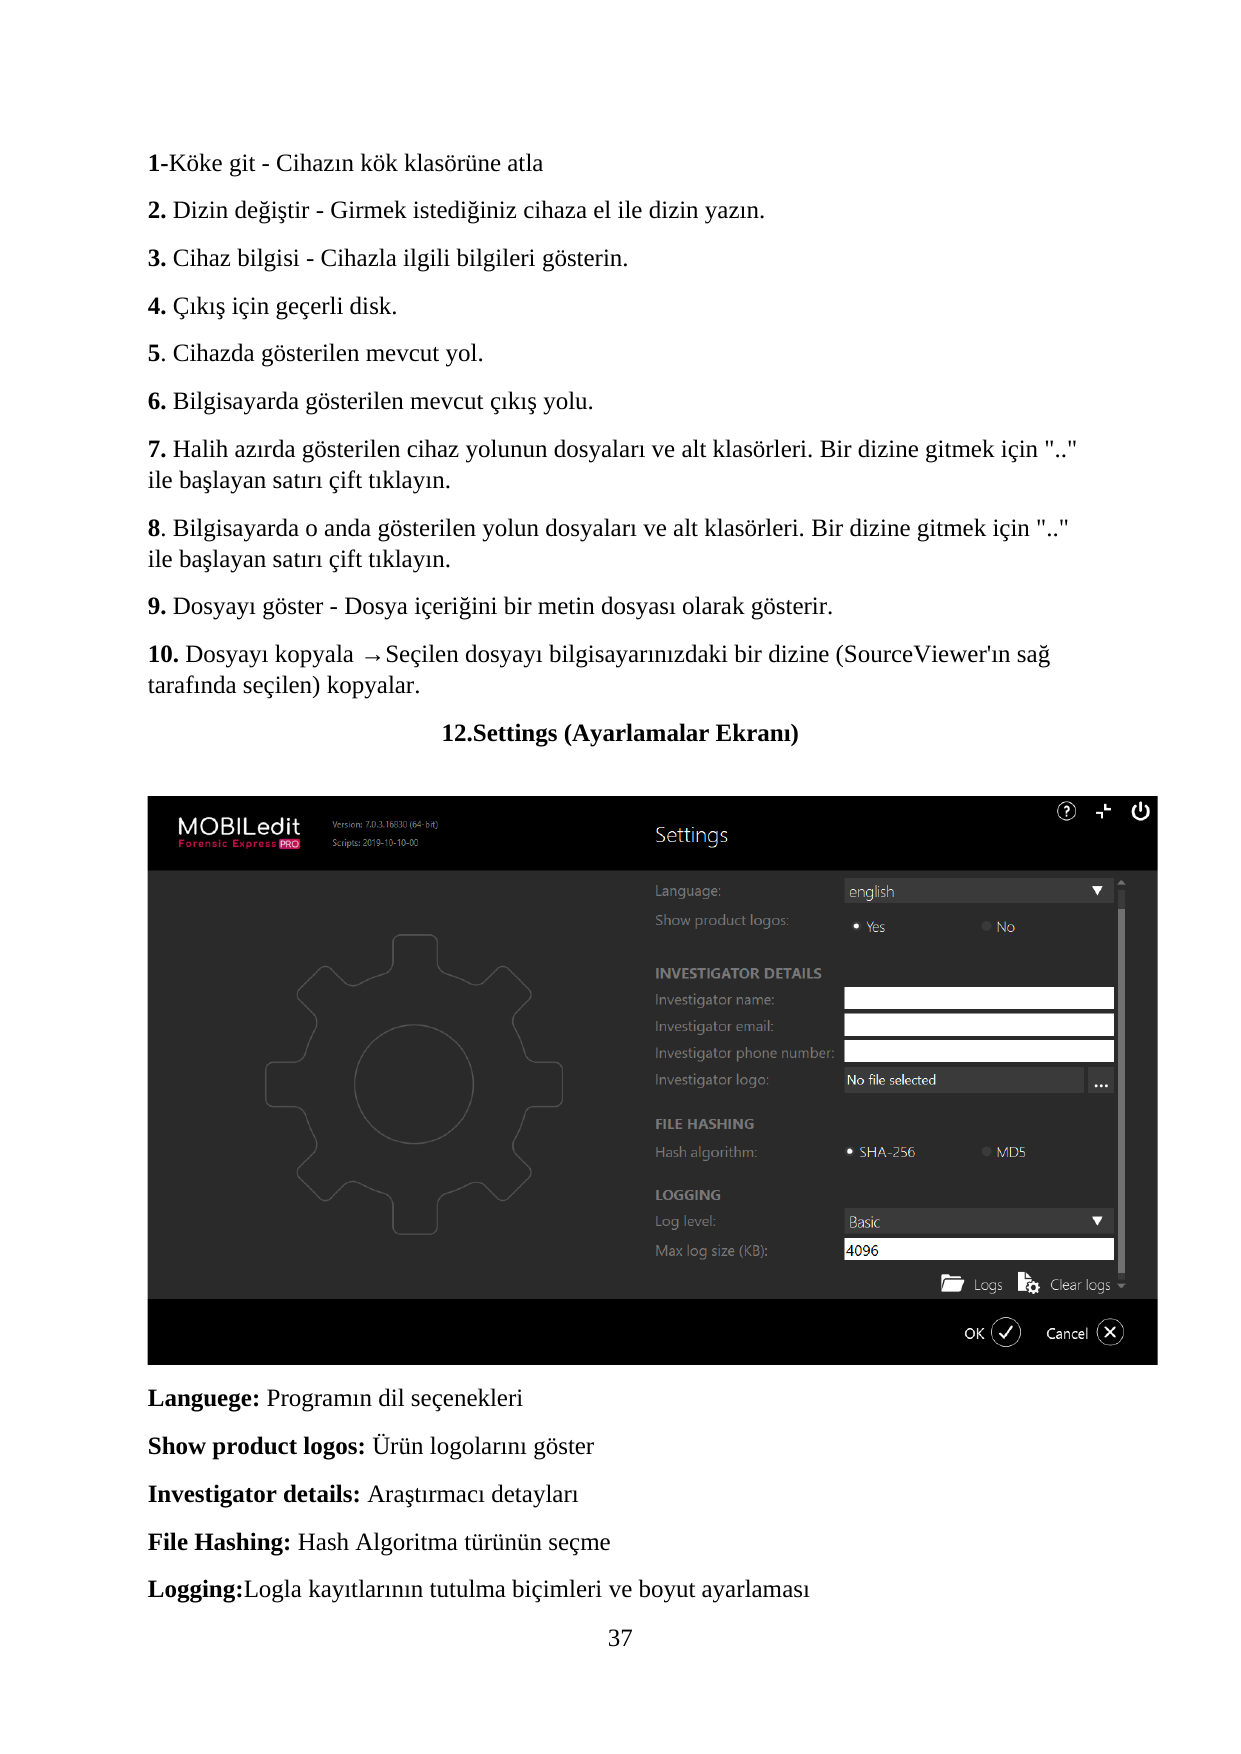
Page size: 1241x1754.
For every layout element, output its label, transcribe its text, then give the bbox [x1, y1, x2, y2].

text Investigator details: Araştırmacı detayları [148, 1479, 1093, 1508]
text 10. Dosyayı kopyala →Seçilen dosyayı bilgisayarınızdaki bir dizine (SourceViewer'ın sağ tarafında seçilen) kopyalar. [148, 639, 1093, 699]
text 6. Bilgisayarda gösterilen mevcut çıkış yolu. [148, 386, 1093, 415]
text Show product logos: Ürün logolarını göster [148, 1431, 1093, 1460]
text Languege: Programın dil seçenekleri [148, 1383, 1093, 1412]
text File Hashing: Hash Algoritma türünün seçme [148, 1527, 1093, 1555]
text 5. Cihazda gösterilen mevcut yol. [148, 338, 1093, 367]
text 1-Köke git - Cihazın kök klasörüne atla [148, 148, 1093, 176]
text 2. Dizin değiştir - Girmek istediğiniz cihaza el ile dizin yazın. [148, 195, 1093, 224]
picture [147, 796, 1158, 1365]
text 4. Çıkış için geçerli disk. [148, 291, 1093, 319]
text 3. Cihaz bilgisi - Cihazla ilgili bilgileri gösterin. [148, 243, 1093, 272]
text 9. Dosyayı göster - Dosya içeriğini bir metin dosyası olarak gösterir. [148, 591, 1093, 620]
subtitle 12.Settings (Ayarlamalar Ekranı) [148, 718, 1093, 747]
text 7. Halih azırda gösterilen cihaz yolunun dosyaları ve alt klasörleri. Bir dizine gitmek için ".." ile başlayan satırı çift tıklayın. [148, 434, 1093, 494]
text Logging:Logla kayıtlarının tutulma biçimleri ve boyut ayarlaması [148, 1574, 1093, 1603]
text 8. Bilgisayarda o anda gösterilen yolun dosyaları ve alt klasörleri. Bir dizine gitmek için ".." ile başlayan satırı çift tıklayın. [148, 513, 1093, 572]
